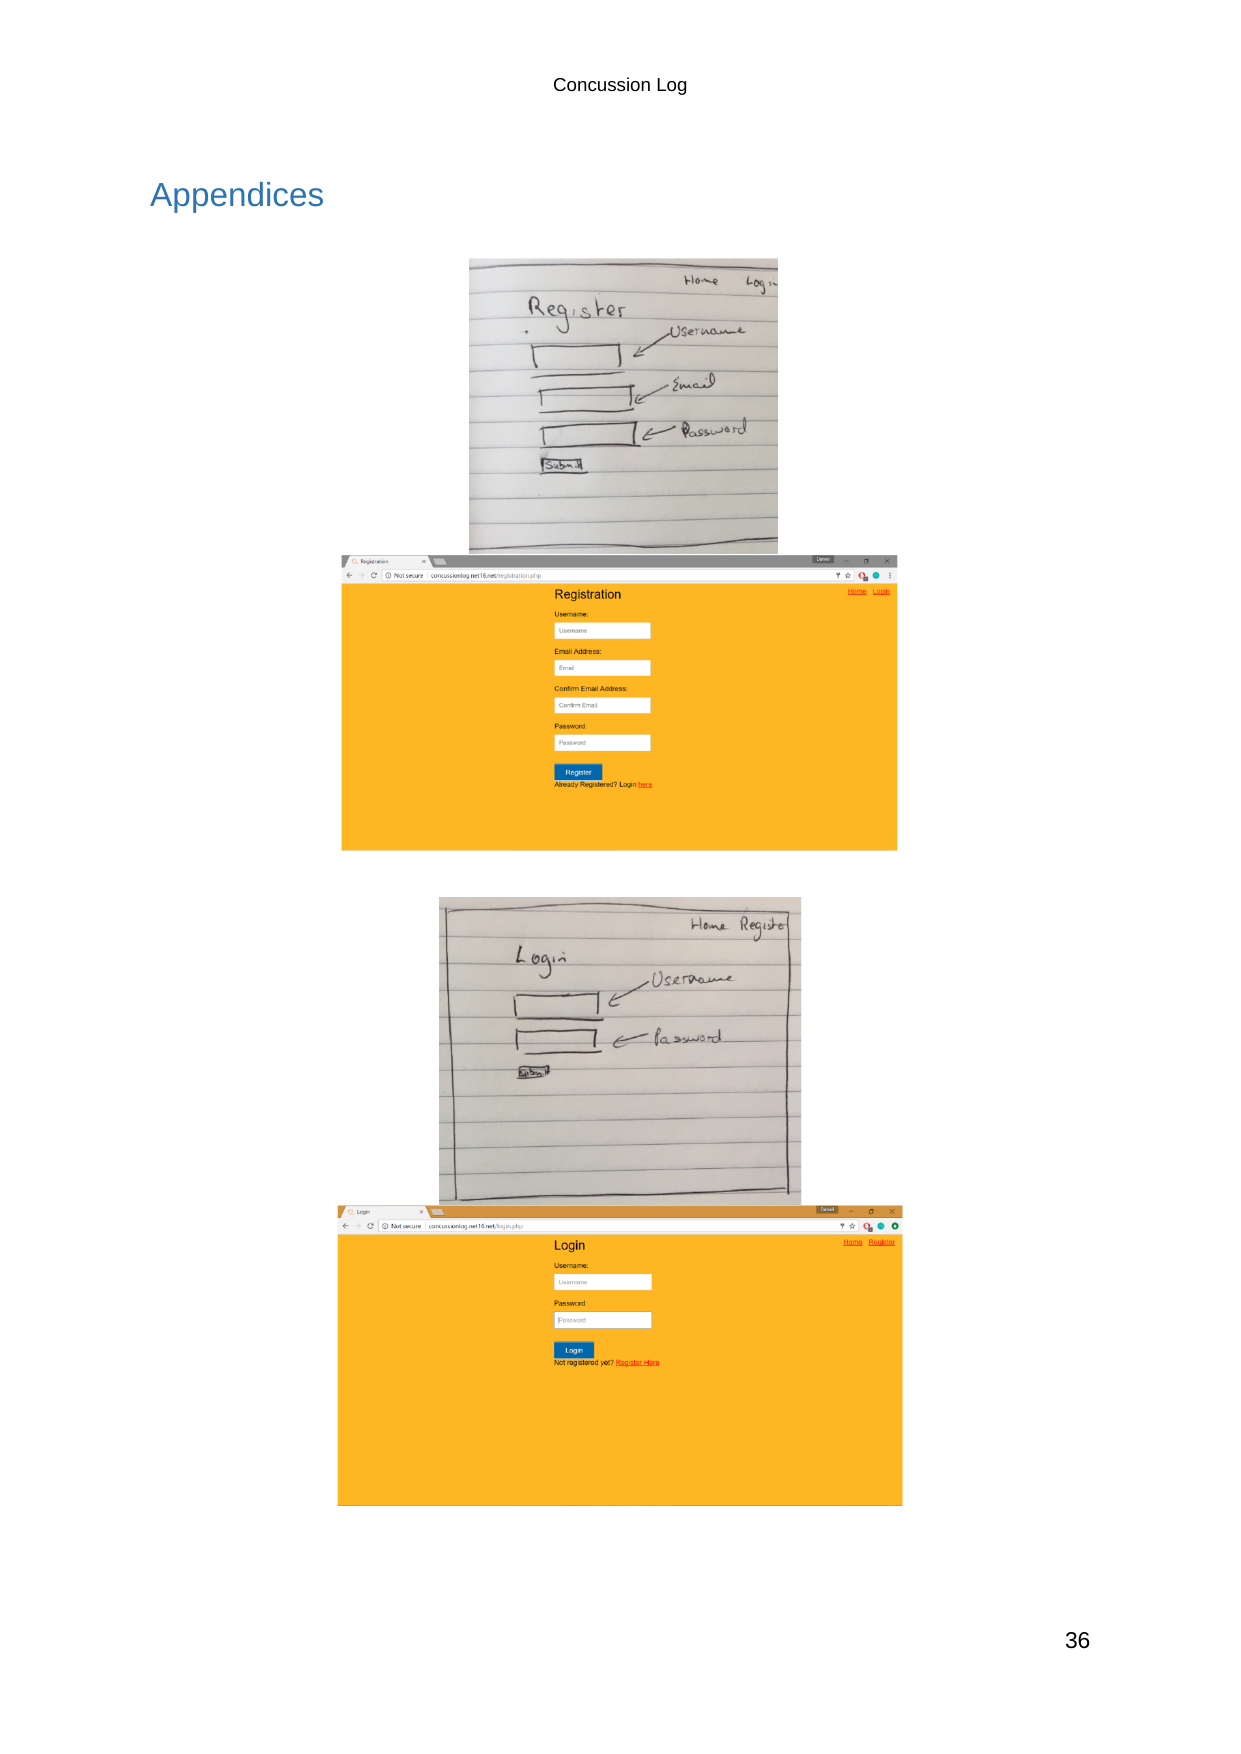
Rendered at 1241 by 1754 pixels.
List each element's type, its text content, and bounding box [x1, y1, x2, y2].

subtitle Appendices [150, 175, 1090, 213]
picture [307, 892, 933, 1518]
picture [311, 245, 929, 863]
